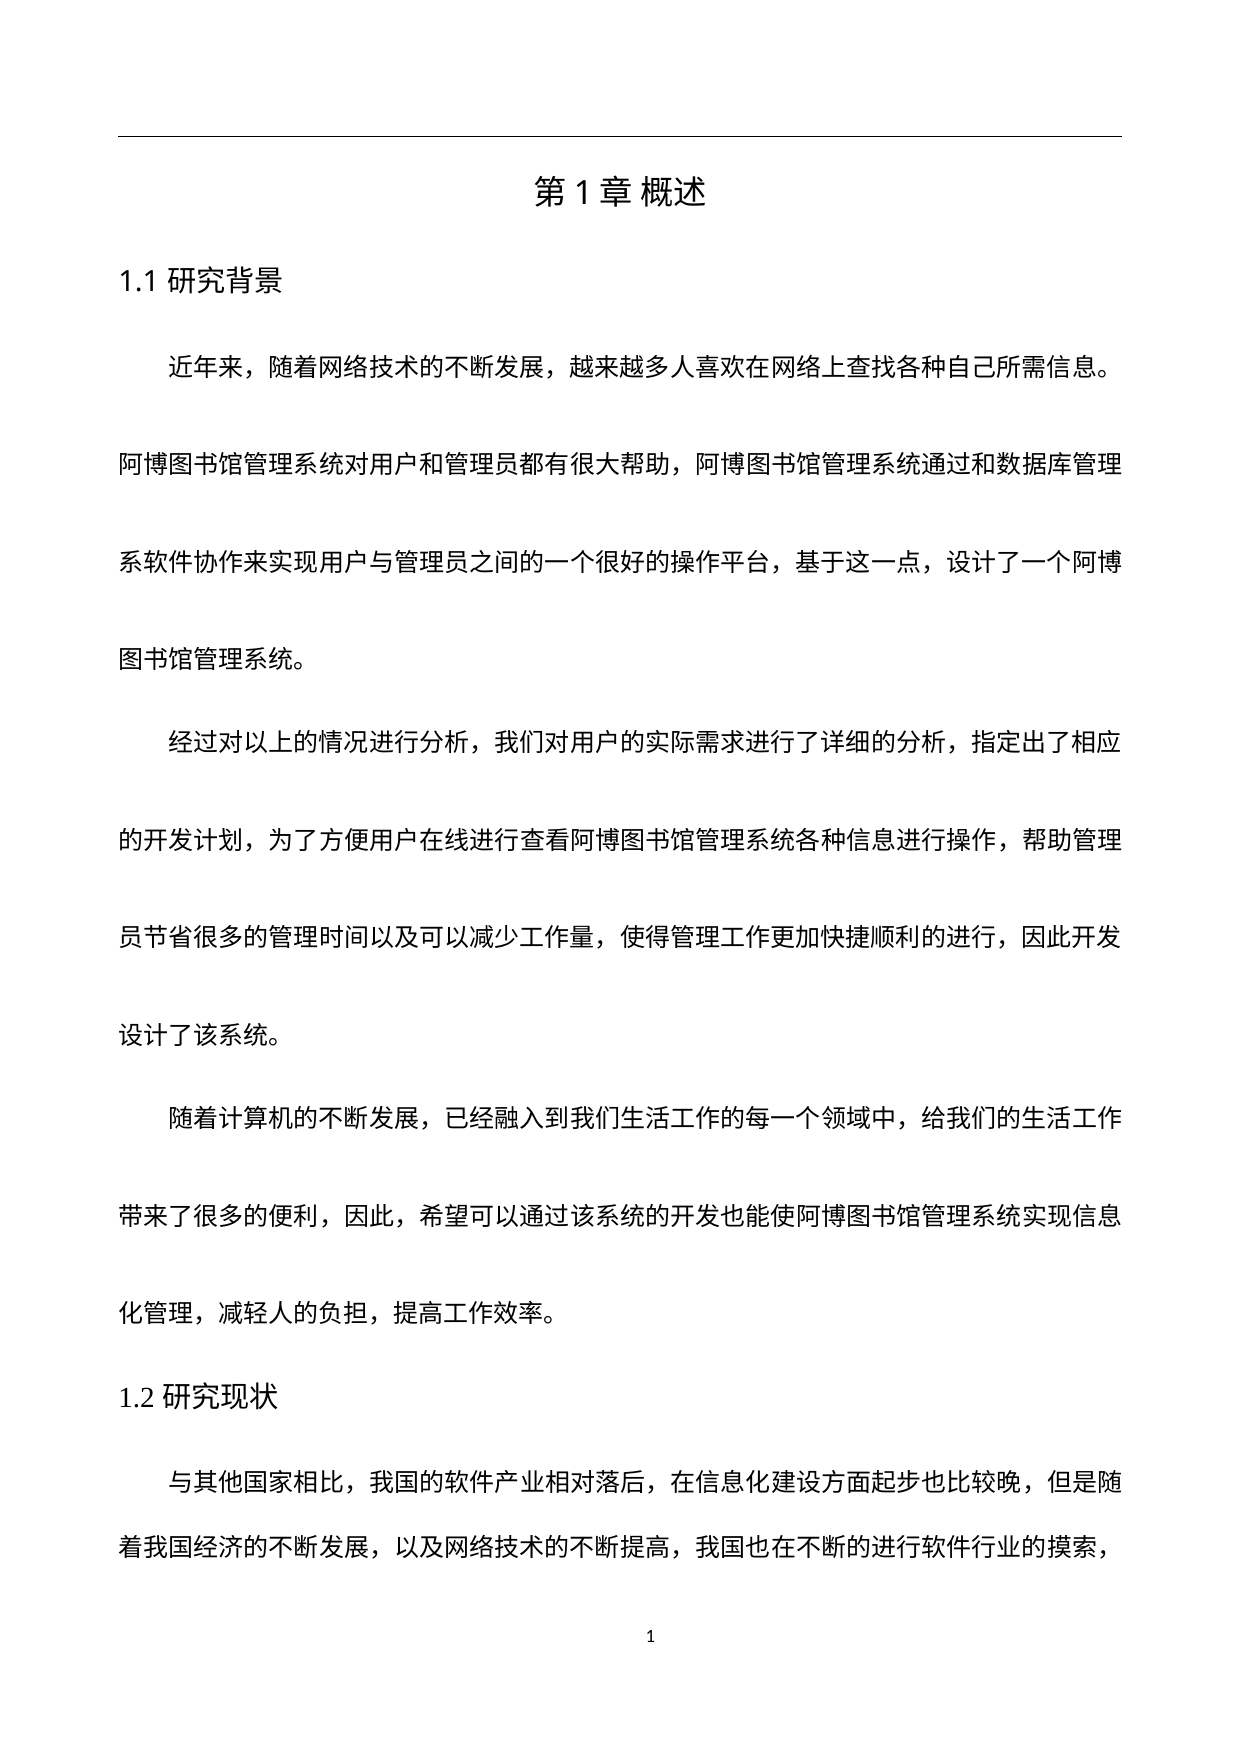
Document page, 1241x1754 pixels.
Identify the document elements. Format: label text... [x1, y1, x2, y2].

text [118, 1448, 1122, 1578]
text 第1章 概述 [118, 157, 1122, 222]
text 近年来，随着网络技术的不断发展，越来越多人喜欢在网络上查找各种自己所需信息。阿博图书馆管理系统对用户和管理员都有很大帮助，阿博图书馆管理系统通过和数据库管理系软件协作来实现用户与管理员之间的一个很好的操作平台，基于这一点，设计了一个阿博图书馆管理系统。 [118, 333, 1122, 690]
subtitle 1.1 研究背景 [118, 247, 1122, 312]
text 经过对以上的情况进行分析，我们对用户的实际需求进行了详细的分析，指定出了相应的开发计划，为了方便用户在线进行查看阿博图书馆管理系统各种信息进行操作，帮助管理员节省很多的管理时间以及可以减少工作量，使得管理工作更加快捷顺利的进行，因此开发设计了该系统。 [118, 708, 1122, 1066]
subtitle 1.2 研究现状 [118, 1362, 1122, 1427]
text 随着计算机的不断发展，已经融入到我们生活工作的每一个领域中，给我们的生活工作带来了很多的便利，因此，希望可以通过该系统的开发也能使阿博图书馆管理系统实现信息化管理，减轻人的负担，提高工作效率。 [118, 1084, 1122, 1344]
